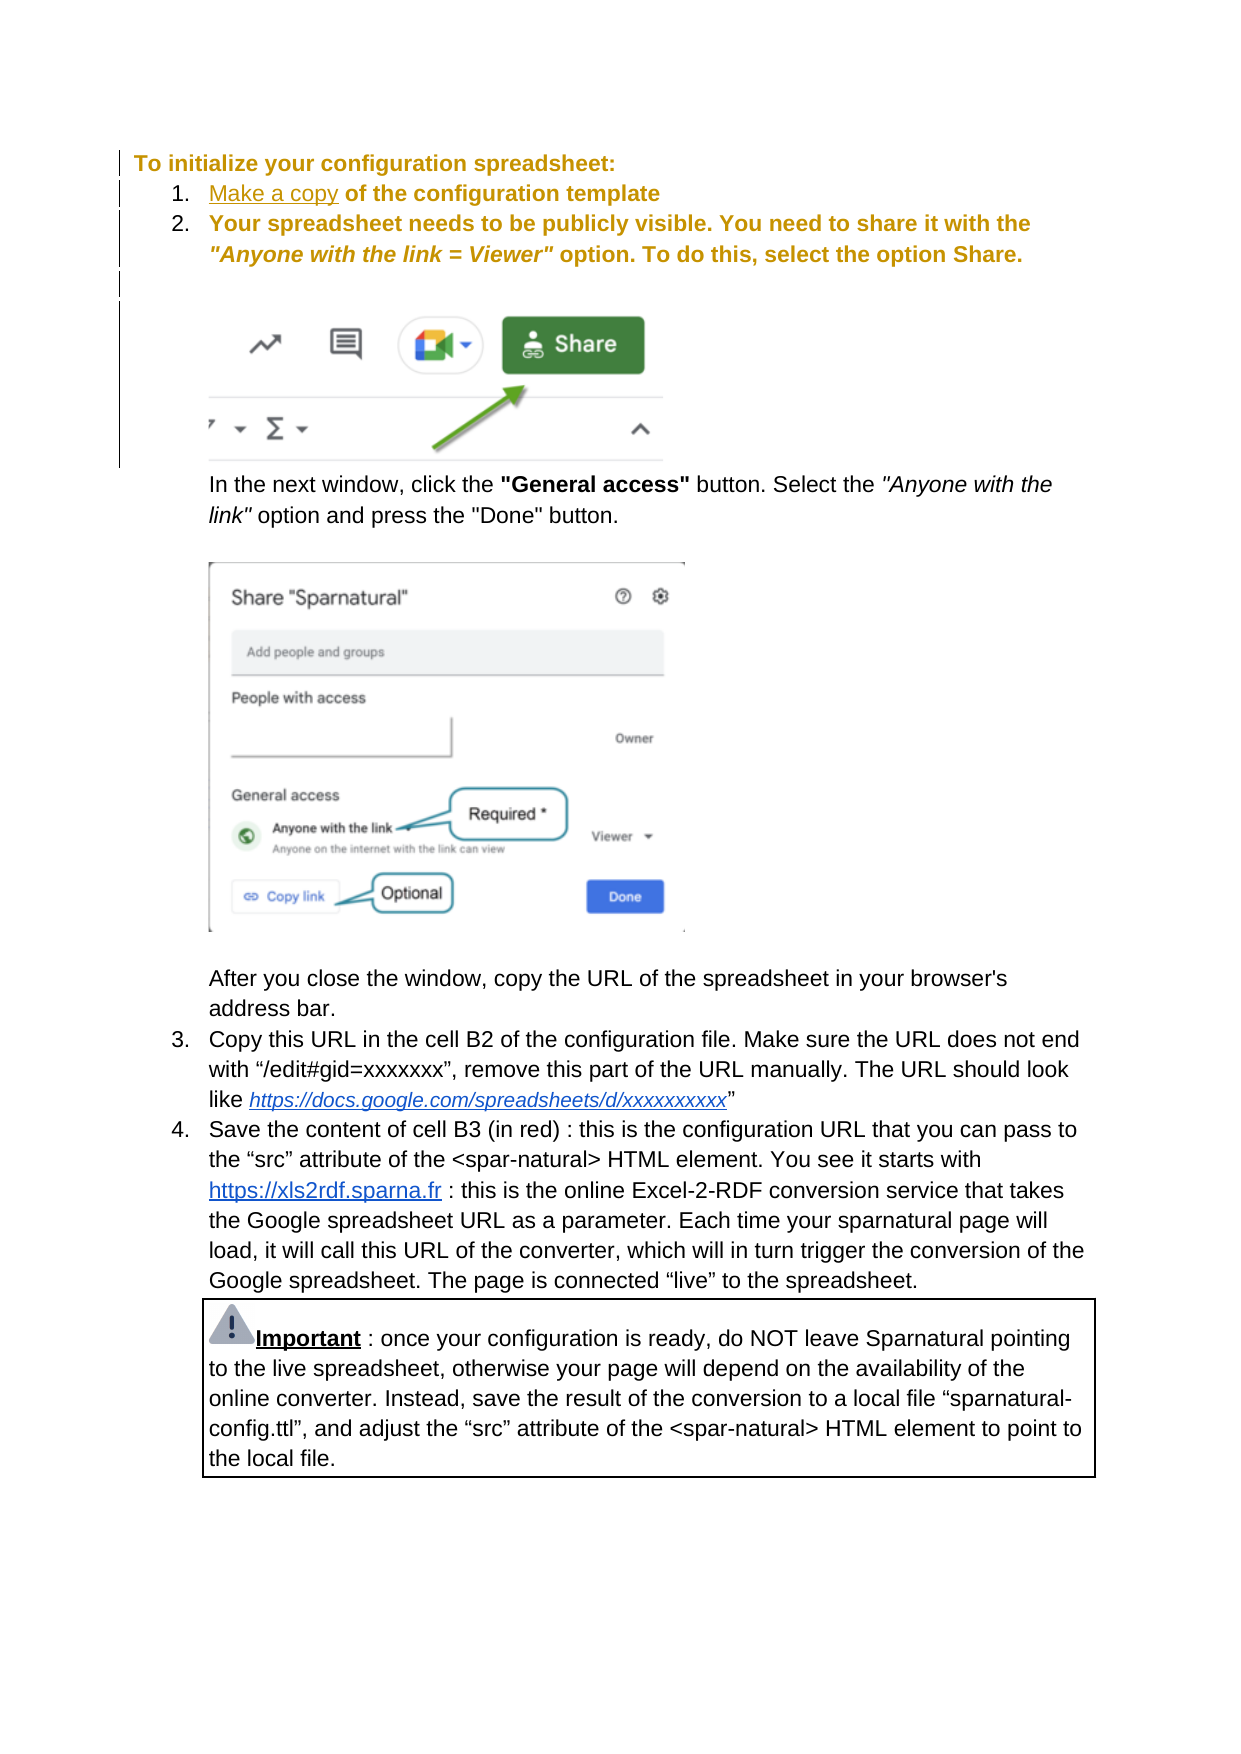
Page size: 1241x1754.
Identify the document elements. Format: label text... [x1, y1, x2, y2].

list Copy this URL in the cell B2 of the configuration file. Make sure the URL does not end with “/edit#gid=xxxxxxx”, remove this part of the URL manually. The URL should look like https://docs.google.com/spreadsheets/d/xxxxxxxxxx” [171, 1026, 1090, 1112]
text After you close the window, copy the URL of the spreadsheet in your browser's address bar. [208, 965, 1090, 1022]
text Important : once your configuration is ready, do NOT leave Sparnatural pointing to the live spreadsheet, otherwise your page will depend on the availability of the online converter. Instead, save the result of the conversion to a local file “sparnatural-config.ttl”, and adjust the “src” attribute of the <spar-natural> HTML element to point to the local file. [204, 1300, 1094, 1476]
picture [208, 301, 664, 468]
picture [208, 562, 685, 932]
text To initialize your configuration spreadsheet: [133, 150, 1090, 176]
text In the next window, click the "General access" button. Select the "Anyone with the link" option and press the "Done" button. [208, 471, 1090, 528]
list of the configuration template [171, 180, 1090, 207]
list Save the content of cell B3 (in red) : this is the configuration URL that you can pass to the “src” attribute of the <spar-natural> HTML element. You see it starts with https://xls2rdf.sparna.fr : this is the online Excel-2-RDF conversion service that takes the Google spreadsheet URL as a parameter. Each time your sparnatural page will load, it will call this URL of the converter, which will in turn trigger the conversion of the Google spreadsheet. The page is connected “live” to the spreadsheet. [171, 1116, 1090, 1294]
picture [208, 1303, 256, 1346]
list Your spreadsheet needs to be publicly visible. You need to share it with the "Anyone with the link = Viewer" option. To do this, select the option Share. [171, 210, 1090, 267]
